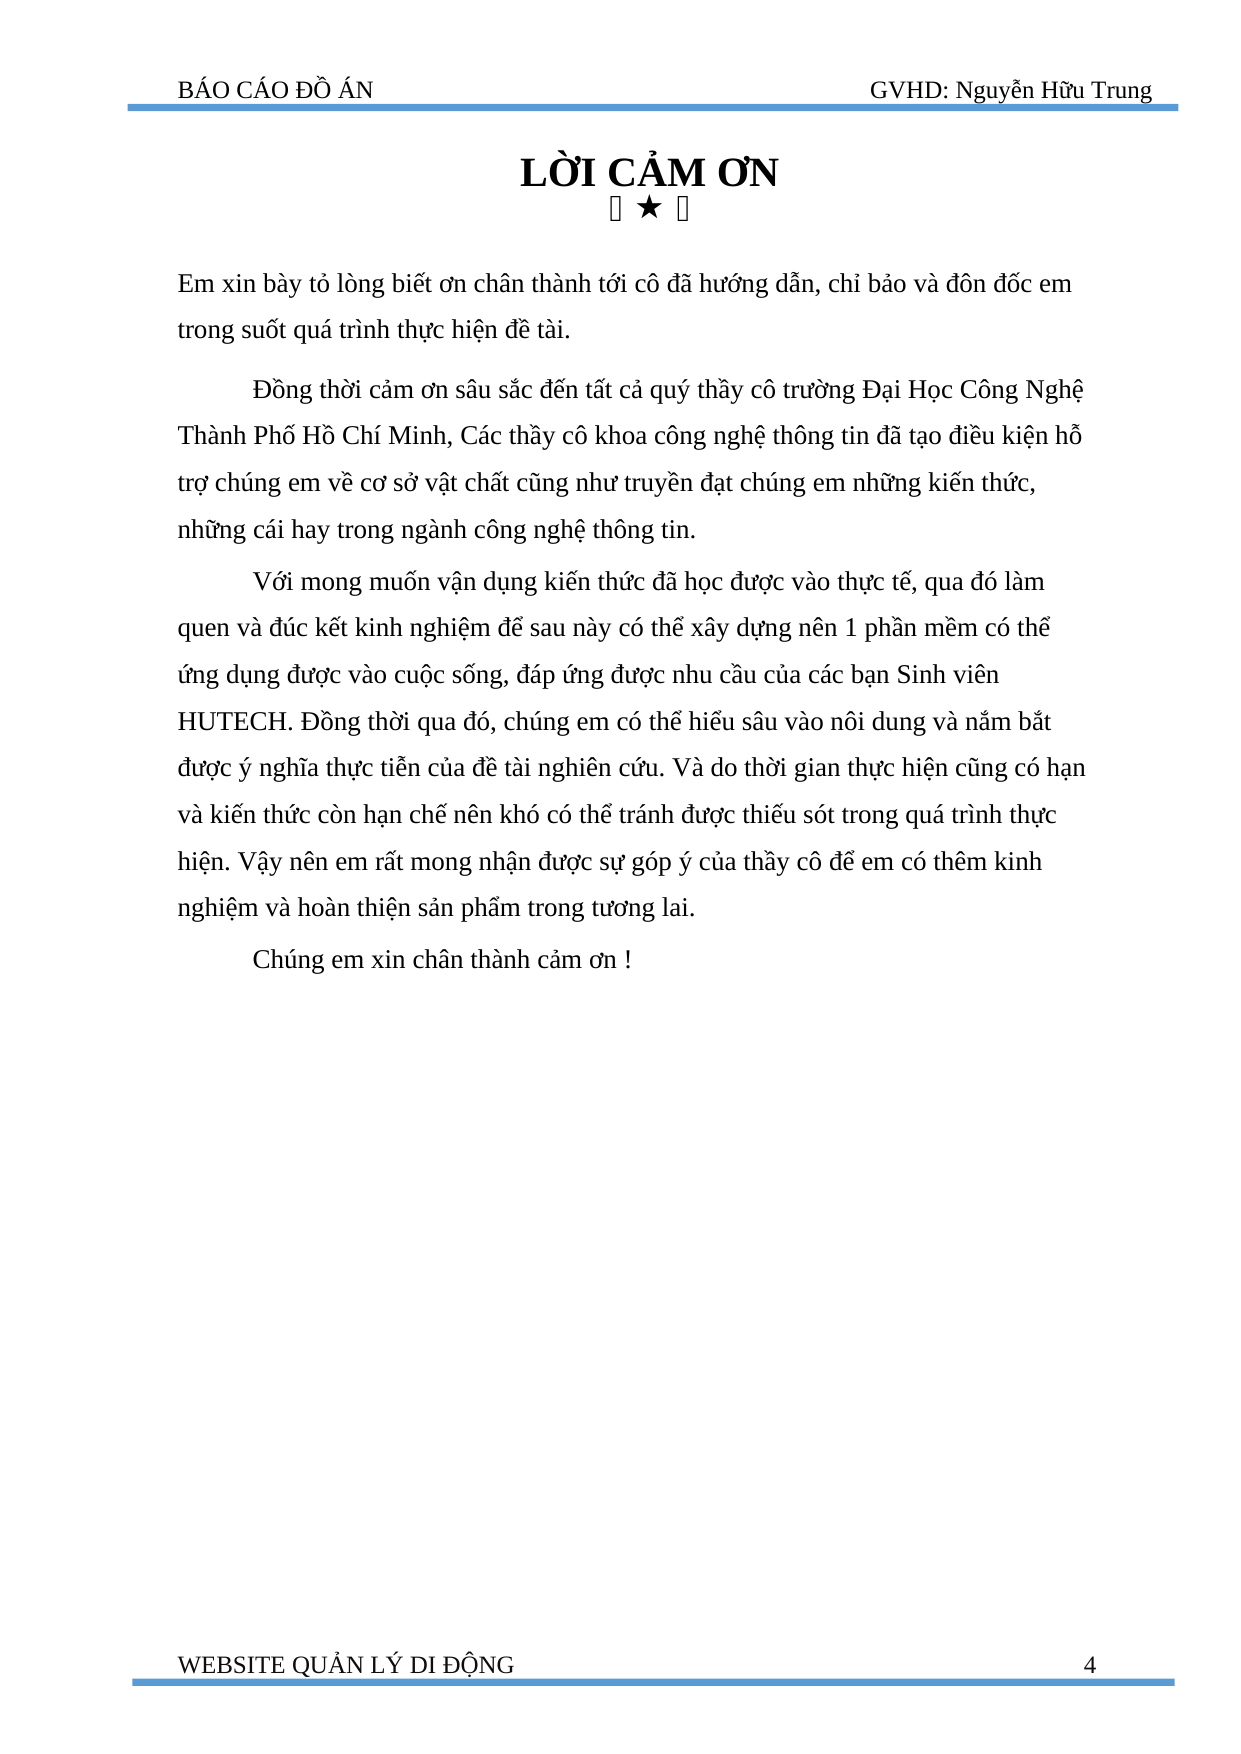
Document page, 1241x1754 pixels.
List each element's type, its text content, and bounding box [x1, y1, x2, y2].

subtitle LỜI CẢM ƠN [177, 147, 1122, 195]
text Đồng thời cảm ơn sâu sắc đến tất cả quý thầy cô trường Đại Học Công Nghệ Thành Phố Hồ Chí Minh, Các thầy cô khoa công nghệ thông tin đã tạo điều kiện hỗ trợ chúng em về cơ sở vật chất cũng như truyền đạt chúng em những kiến thức, những cái hay trong ngành công nghệ thông tin. [177, 373, 1092, 544]
text Với mong muốn vận dụng kiến thức đã học được vào thực tế, qua đó làm quen và đúc kết kinh nghiệm để sau này có thể xây dựng nên 1 phần mềm có thể ứng dụng được vào cuộc sống, đáp ứng được nhu cầu của các bạn Sinh viên HUTECH. Đồng thời qua đó, chúng em có thể hiểu sâu vào nôi dung và nắm bắt được ý nghĩa thực tiễn của đề tài nghiên cứu. Và do thời gian thực hiện cũng có hạn và kiến thức còn hạn chế nên khó có thể tránh được thiếu sót trong quá trình thực hiện. Vậy nên em rất mong nhận được sự góp ý của thầy cô để em có thêm kinh nghiệm và hoàn thiện sản phẩm trong tương lai. [177, 565, 1092, 922]
text Em xin bày tỏ lòng biết ơn chân thành tới cô đã hướng dẫn, chỉ bảo và đôn đốc em trong suốt quá trình thực hiện đề tài. [177, 267, 1122, 345]
text Chúng em xin chân thành cảm ơn ! [177, 943, 1122, 974]
